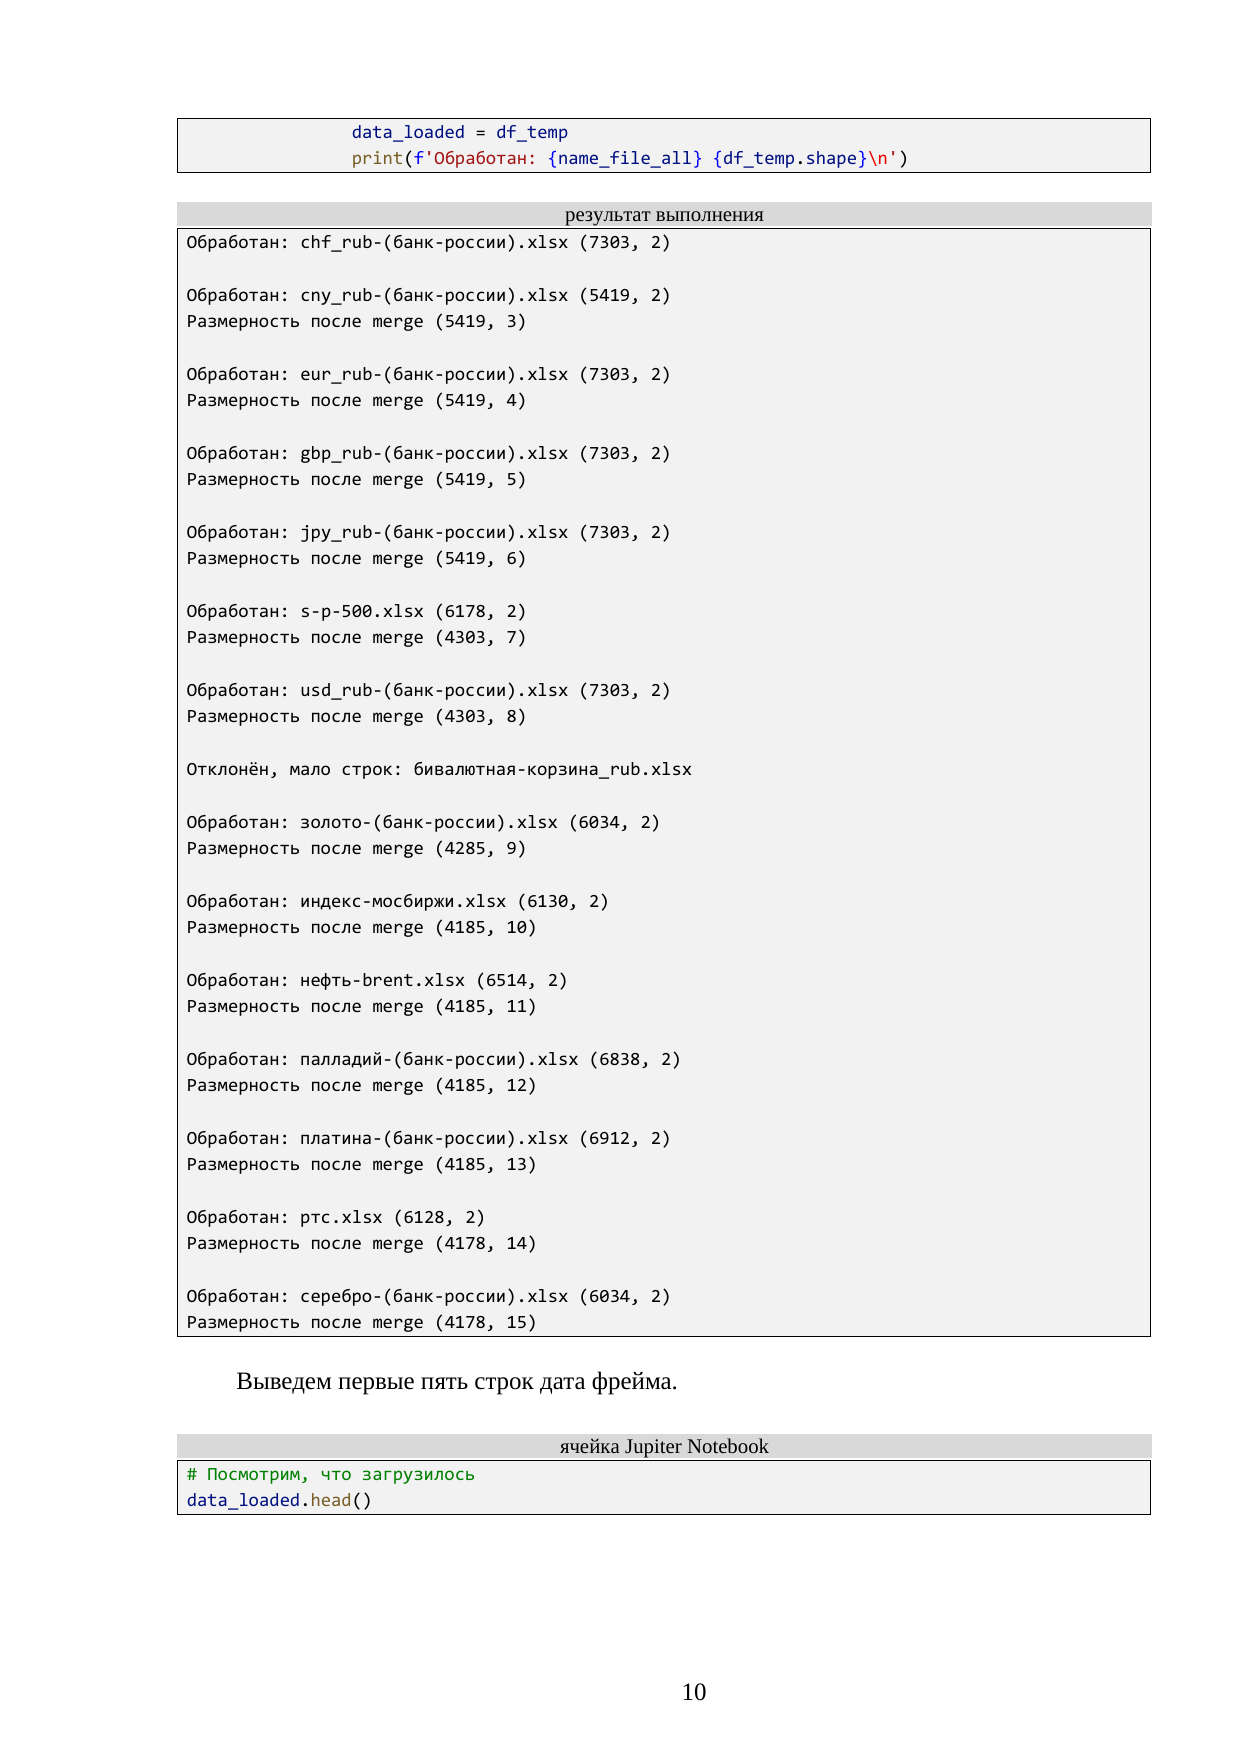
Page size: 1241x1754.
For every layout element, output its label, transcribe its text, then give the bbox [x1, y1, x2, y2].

text data_loaded = df_temp [178, 119, 1150, 143]
text print(f'Обработан: {name_file_all} {df_temp.shape}\n') [178, 144, 1150, 172]
text Обработан: палладий-(банк-россии).xlsx (6838, 2) [178, 1045, 1150, 1070]
text Обработан: usd_rub-(банк-россии).xlsx (7303, 2) [178, 676, 1150, 701]
text Обработан: золото-(банк-россии).xlsx (6034, 2) [178, 808, 1150, 833]
text Размерность после merge (5419, 4) [178, 386, 1150, 411]
text Размерность после merge (4185, 11) [178, 992, 1150, 1017]
text Обработан: jpy_rub-(банк-россии).xlsx (7303, 2) [178, 518, 1150, 543]
text Размерность после merge (5419, 6) [178, 544, 1150, 569]
text Размерность после merge (4185, 10) [178, 913, 1150, 938]
text Обработан: eur_rub-(банк-россии).xlsx (7303, 2) [178, 360, 1150, 385]
text Обработан: серебро-(банк-россии).xlsx (6034, 2) [178, 1282, 1150, 1307]
text Выведем первые пять строк дата фрейма. [177, 1366, 1152, 1395]
text Обработан: индекс-мосбиржи.xlsx (6130, 2) [178, 887, 1150, 912]
text # Посмотрим, что загрузилось [178, 1461, 1150, 1485]
title результат выполнения [177, 202, 1152, 226]
title ячейка Jupiter Notebook [177, 1434, 1152, 1458]
text Обработан: chf_rub-(банк-россии).xlsx (7303, 2) [178, 229, 1150, 253]
text Обработан: ртс.xlsx (6128, 2) [178, 1203, 1150, 1228]
text Отклонён, мало строк: бивалютная-корзина_rub.xlsx [178, 755, 1150, 780]
text Размерность после merge (4178, 15) [178, 1308, 1150, 1336]
text Обработан: нефть-brent.xlsx (6514, 2) [178, 966, 1150, 991]
text Размерность после merge (4185, 13) [178, 1150, 1150, 1176]
text Размерность после merge (5419, 5) [178, 465, 1150, 490]
text Размерность после merge (4185, 12) [178, 1071, 1150, 1096]
text Обработан: gbp_rub-(банк-россии).xlsx (7303, 2) [178, 439, 1150, 464]
text Обработан: s-p-500.xlsx (6178, 2) [178, 597, 1150, 622]
text data_loaded.head() [178, 1487, 1150, 1514]
text Размерность после merge (4303, 8) [178, 702, 1150, 727]
text Размерность после merge (4303, 7) [178, 623, 1150, 648]
text Обработан: платина-(банк-россии).xlsx (6912, 2) [178, 1124, 1150, 1149]
text Размерность после merge (5419, 3) [178, 307, 1150, 332]
text Размерность после merge (4178, 14) [178, 1229, 1150, 1254]
text Размерность после merge (4285, 9) [178, 834, 1150, 859]
text Обработан: cny_rub-(банк-россии).xlsx (5419, 2) [178, 281, 1150, 306]
